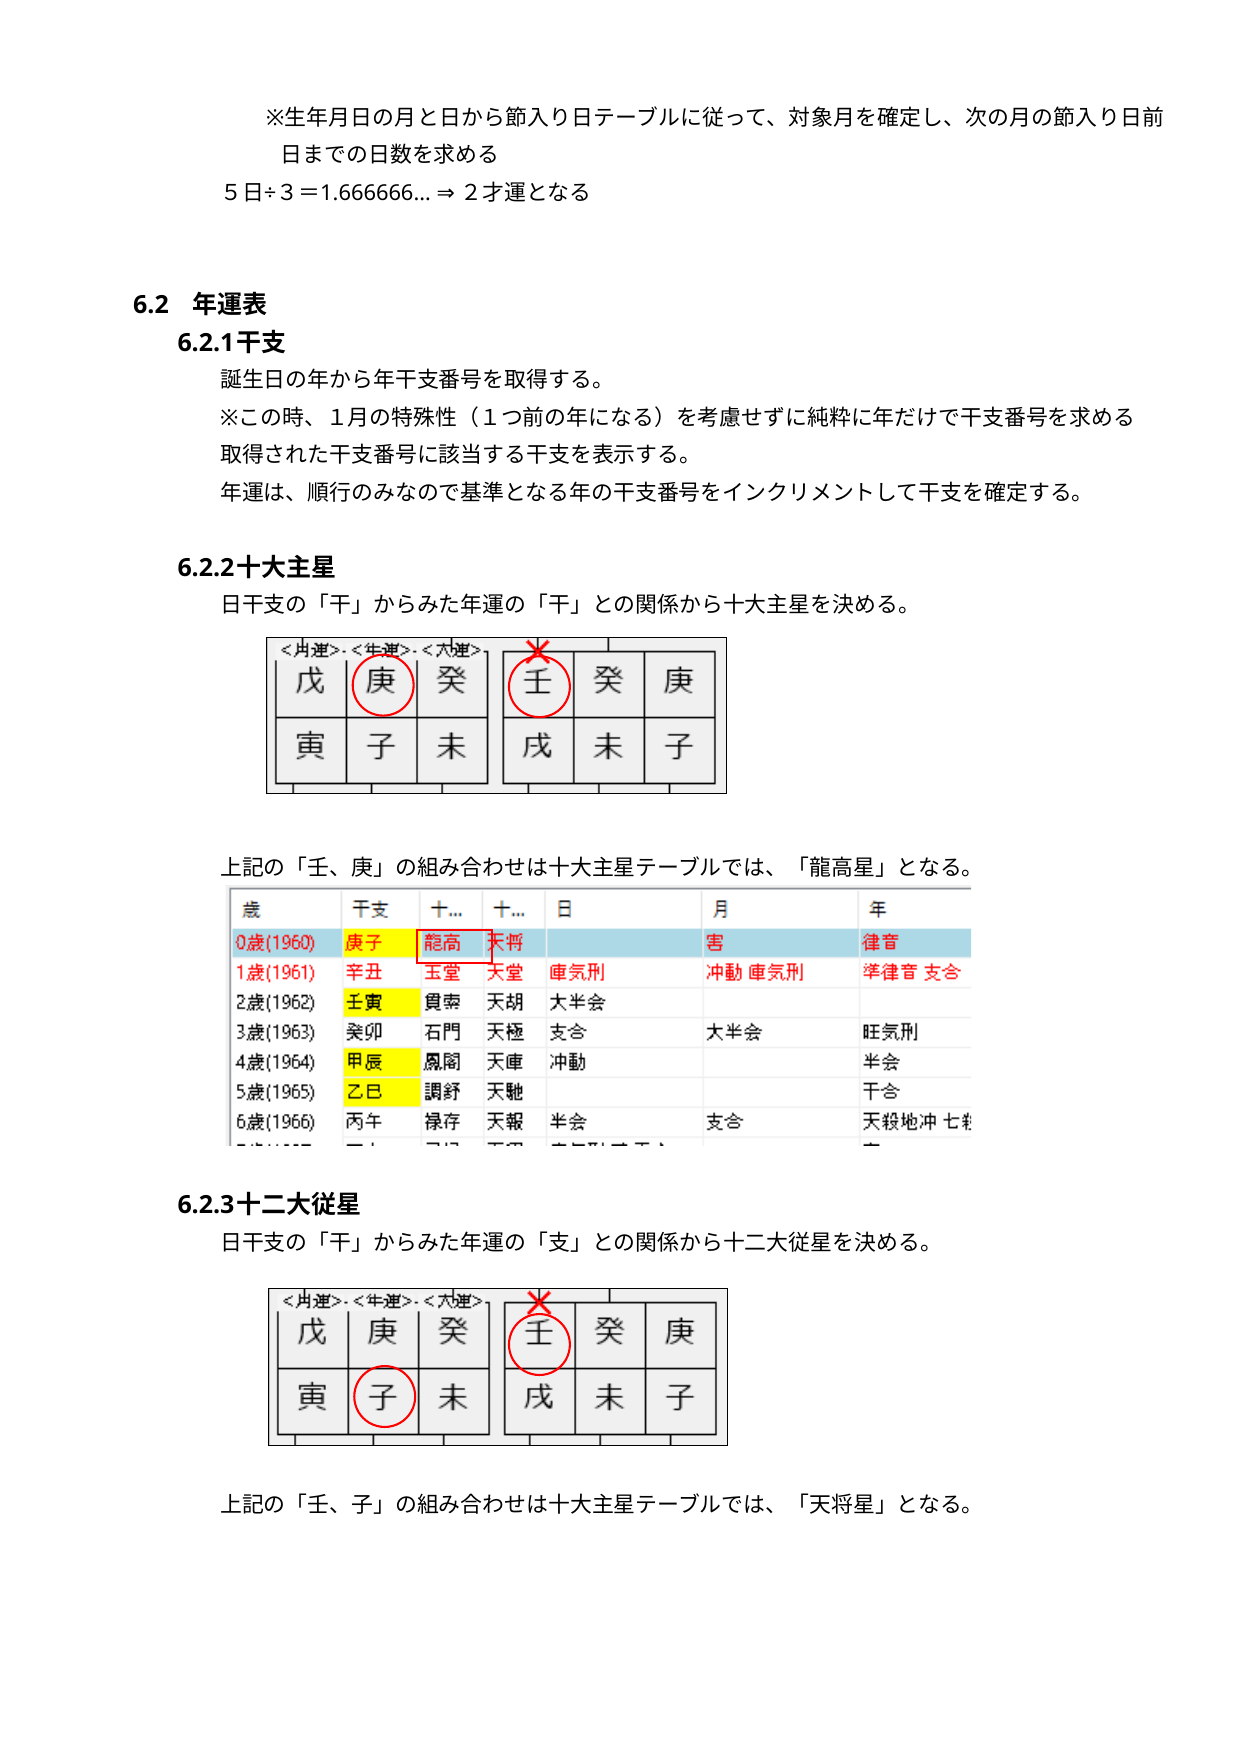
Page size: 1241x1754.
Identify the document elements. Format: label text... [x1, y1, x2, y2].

picture [269, 1289, 727, 1445]
list 年運表 [133, 284, 1145, 322]
list 十大主星 [177, 547, 1145, 584]
picture [225, 885, 972, 1146]
text 上記の「壬、庚」の組み合わせは十大主星テーブルでは、「龍高星」となる。 [220, 847, 1167, 884]
text ５日÷３＝1.666666… ⇒ ２才運となる [220, 172, 1167, 209]
text 日干支の「干」からみた年運の「支」との関係から十二大従星を決める。 [220, 1222, 1167, 1259]
text 誕生日の年から年干支番号を取得する。 [220, 359, 1167, 397]
text ※生年月日の月と日から節入り日テーブルに従って、対象月を確定し、次の月の節入り日前日までの日数を求める [266, 97, 1167, 172]
text 上記の「壬、子」の組み合わせは十大主星テーブルでは、「天将星」となる。 [220, 1484, 1167, 1522]
list 干支 [177, 322, 1145, 359]
list 十二大従星 [177, 1184, 1145, 1222]
text ※この時、１月の特殊性（１つ前の年になる）を考慮せずに純粋に年だけで干支番号を求める 取得された干支番号に該当する干支を表示する。 [220, 397, 1167, 472]
text 日干支の「干」からみた年運の「干」との関係から十大主星を決める。 [220, 584, 1167, 622]
picture [267, 638, 726, 793]
text 年運は、順行のみなので基準となる年の干支番号をインクリメントして干支を確定する。 [220, 472, 1167, 509]
